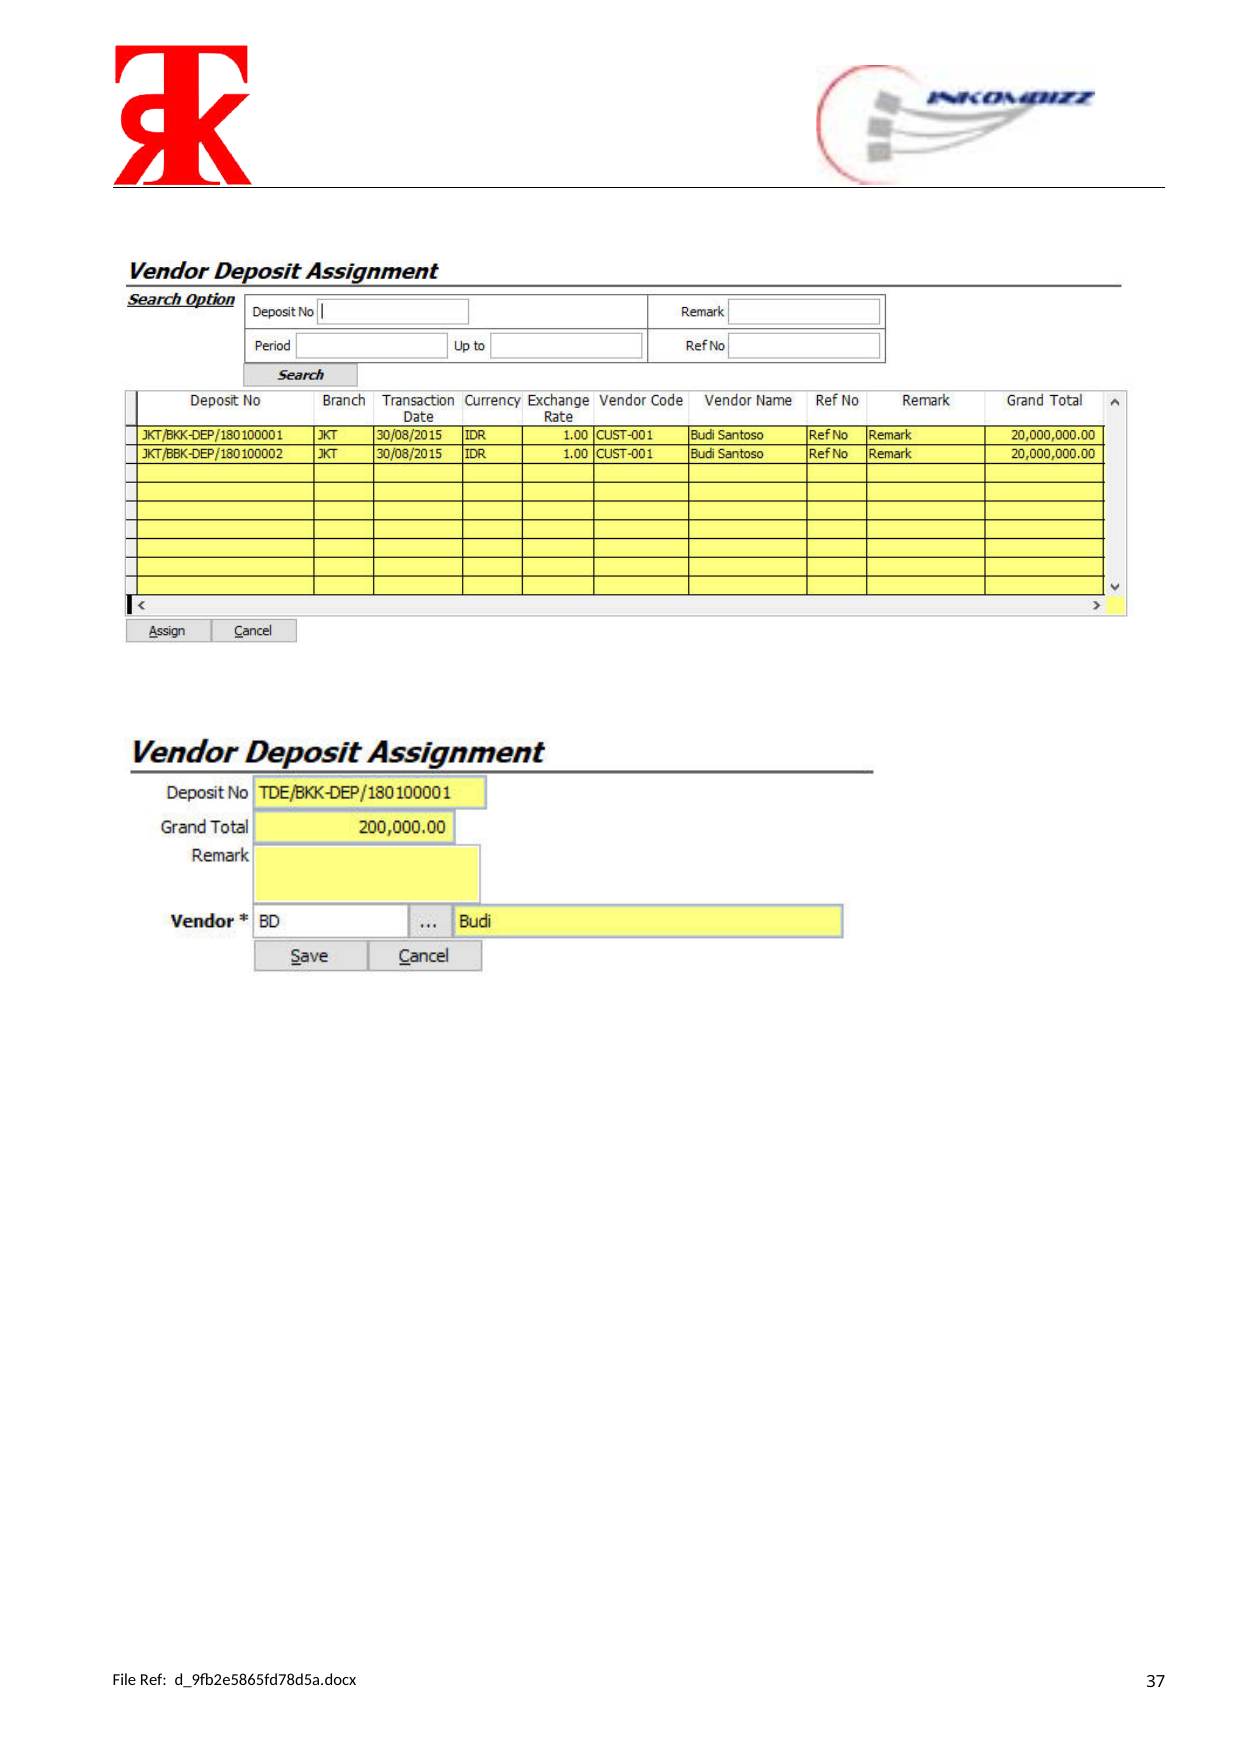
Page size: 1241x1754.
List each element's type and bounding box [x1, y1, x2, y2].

picture [816, 65, 1096, 185]
picture [112, 233, 1166, 1014]
picture [112, 45, 253, 185]
